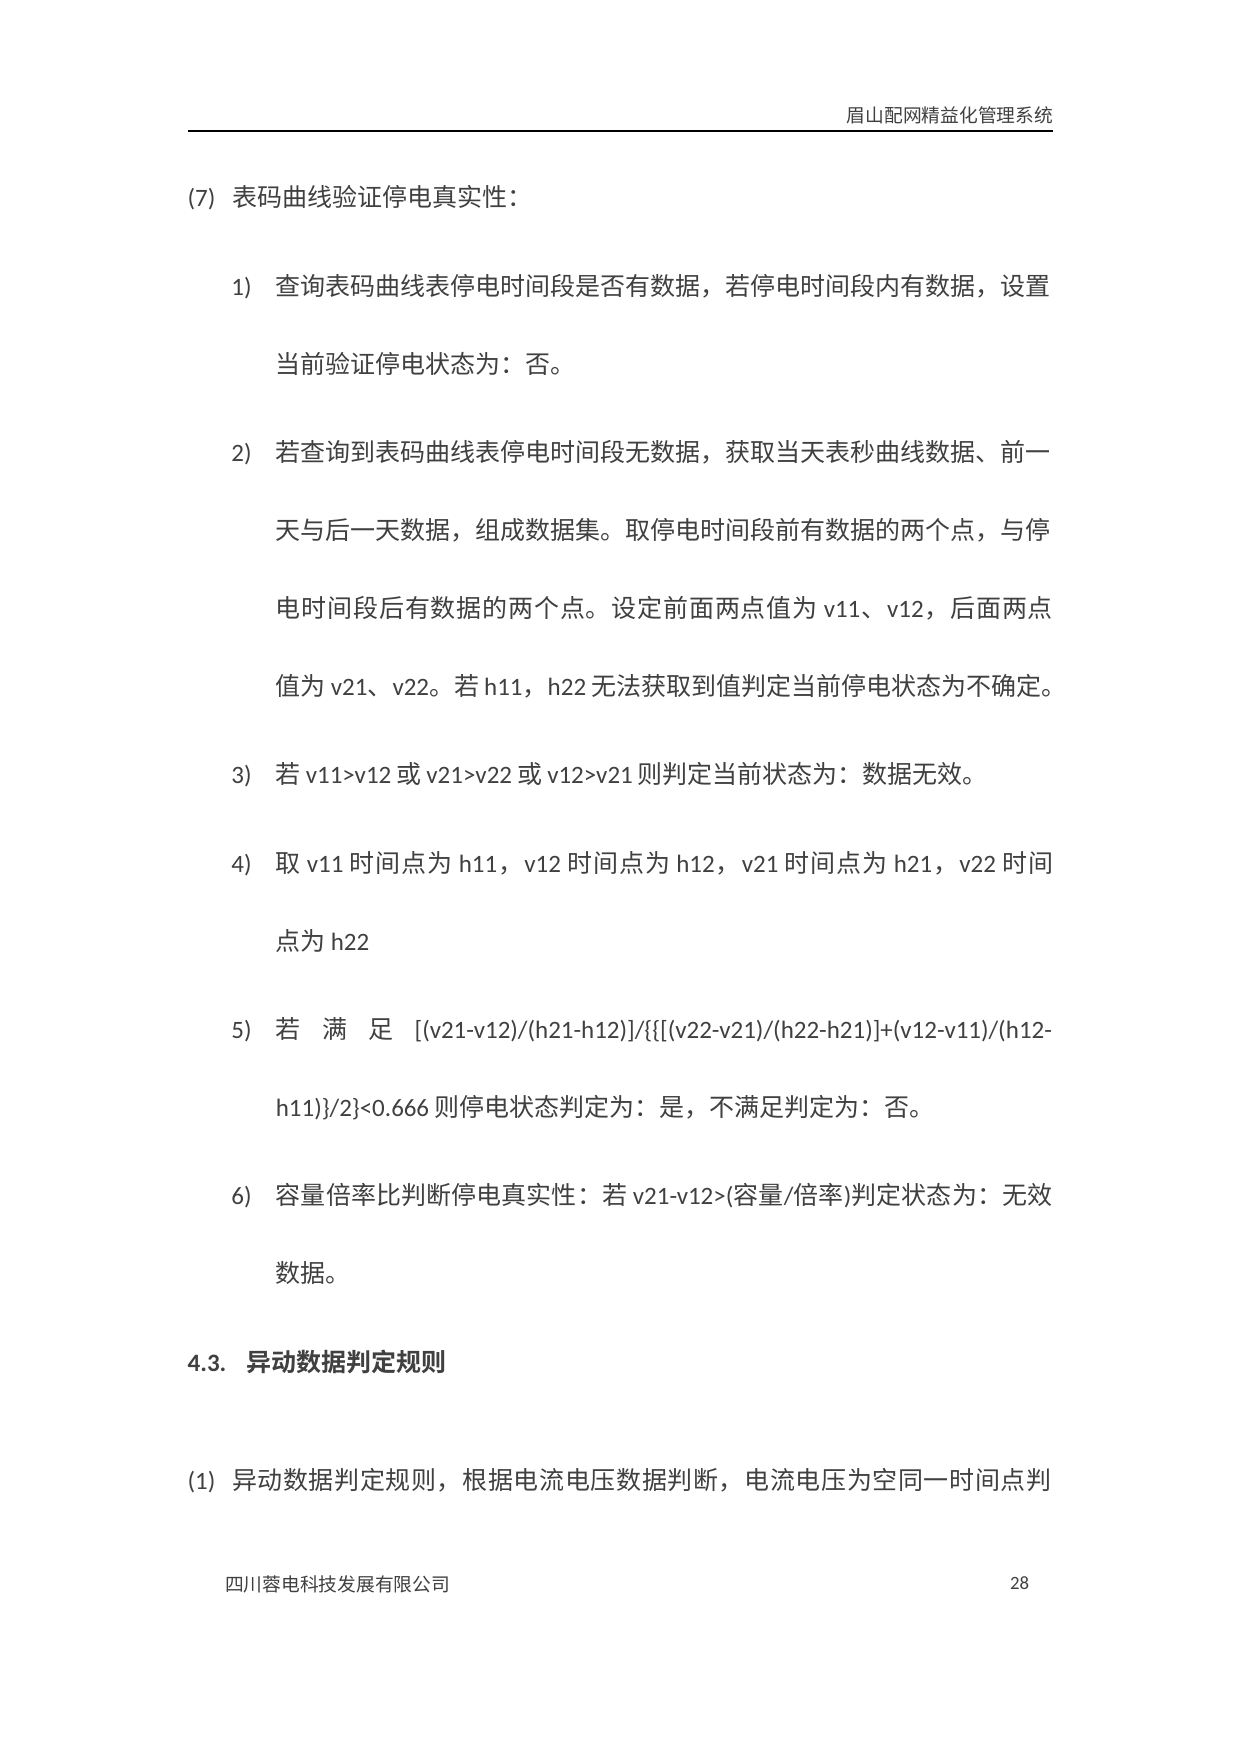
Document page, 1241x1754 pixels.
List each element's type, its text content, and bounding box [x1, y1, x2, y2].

list 若查询到表码曲线表停电时间段无数据，获取当天表秒曲线数据、前一天与后一天数据，组成数据集。取停电时间段前有数据的两个点，与停电时间段后有数据的两个点。设定前面两点值为v11、v12，后面两点值为v21、v22。若h11，h22无法获取到值判定当前停电状态为不确定。 [231, 418, 1053, 717]
list 查询表码曲线表停电时间段是否有数据，若停电时间段内有数据，设置当前验证停电状态为：否。 [231, 252, 1053, 395]
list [187, 1446, 1053, 1511]
list 表码曲线验证停电真实性： [187, 163, 1053, 228]
list 若满足[(v21-v12)/(h21-h12)]/{{[(v22-v21)/(h22-h21)]+(v12-v11)/(h12-h11)}/2}<0.666则停电状态判定为：是，不满足判定为：否。 [231, 995, 1053, 1138]
list 取v11时间点为h11，v12时间点为h12，v21时间点为h21，v22时间点为h22 [231, 829, 1053, 972]
list 容量倍率比判断停电真实性：若v21-v12>(容量/倍率)判定状态为：无效数据。 [231, 1161, 1053, 1304]
subtitle 异动数据判定规则 [187, 1328, 1053, 1393]
list 若v11>v12或v21>v22或v12>v21则判定当前状态为：数据无效。 [231, 740, 1053, 805]
